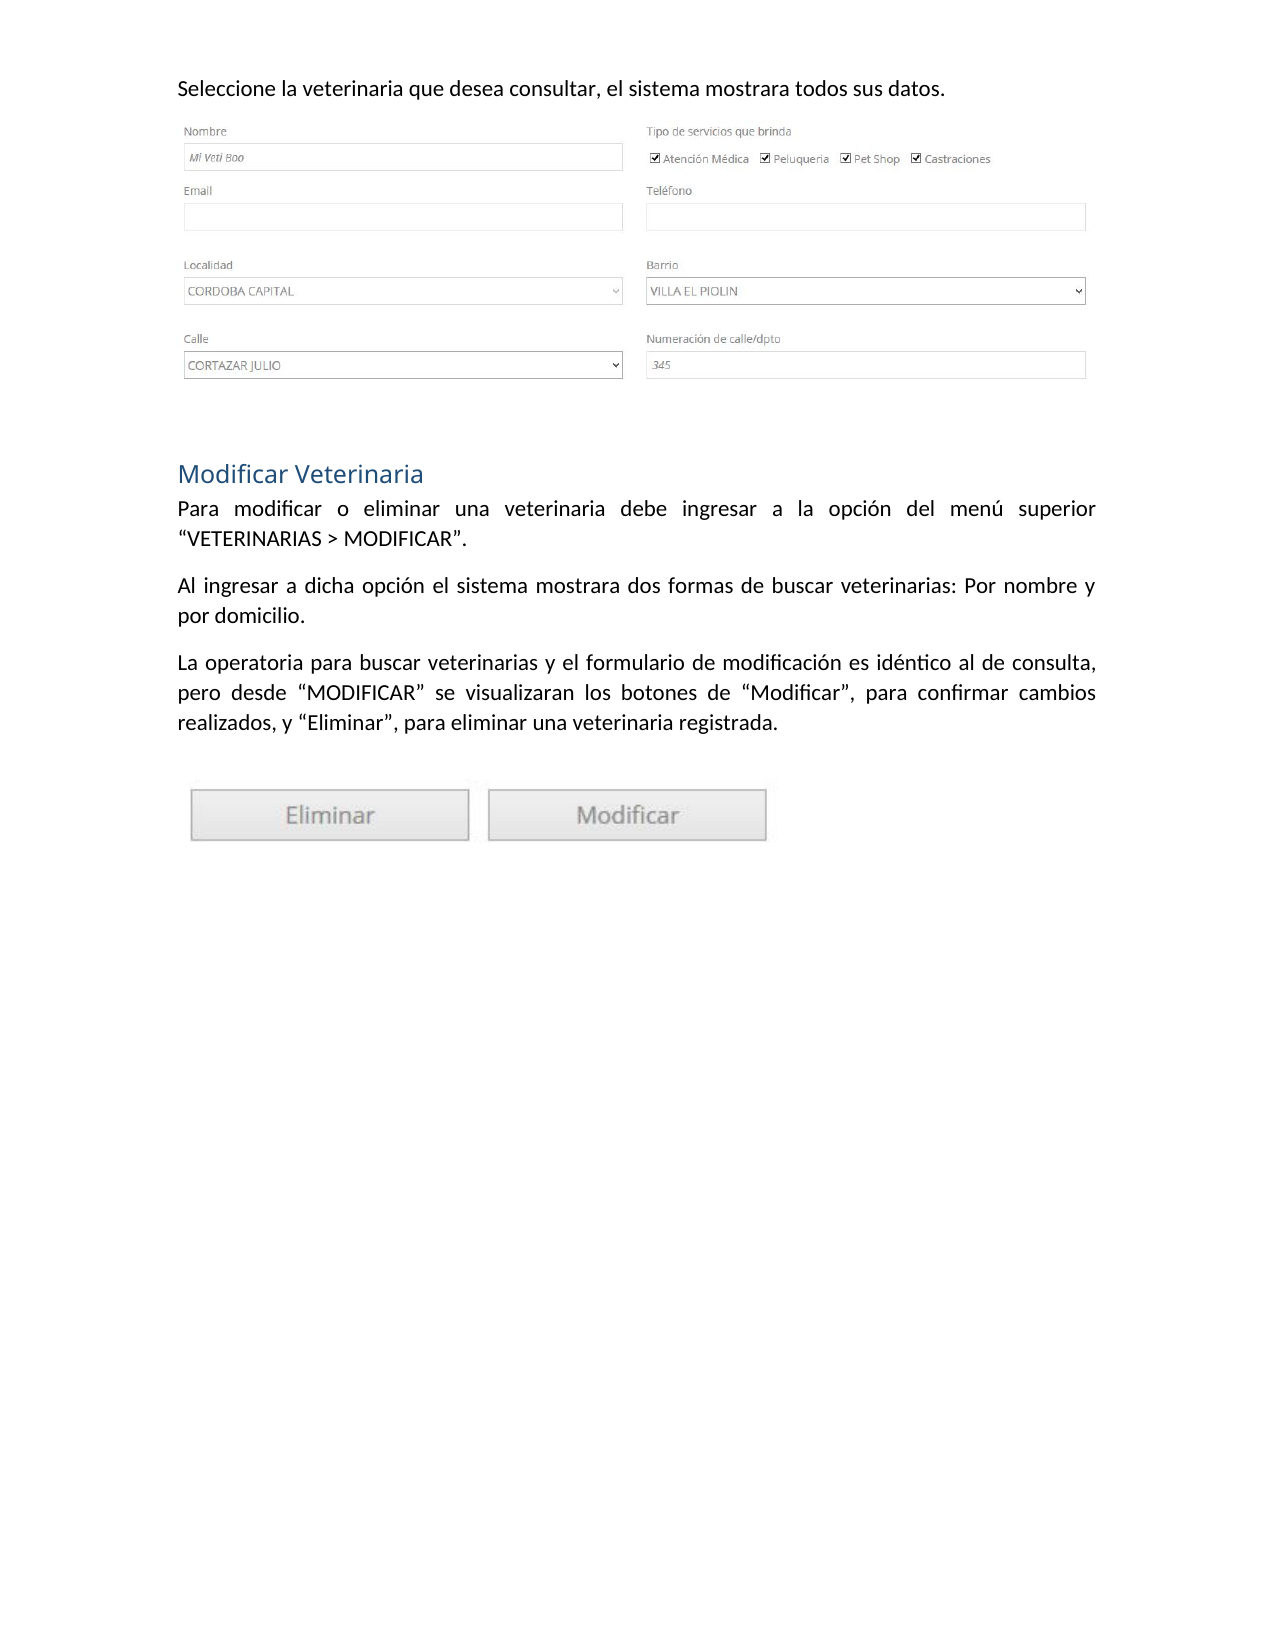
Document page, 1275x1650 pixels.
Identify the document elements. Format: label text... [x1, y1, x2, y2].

picture [177, 120, 1098, 391]
picture [177, 755, 792, 871]
text La operatoria para buscar veterinarias y el formulario de modificación es idéntico al de consulta, pero desde “MODIFICAR” se visualizaran los botones de “Modificar”, para confirmar cambios realizados, y “Eliminar”, para eliminar una veterinaria registrada. [177, 648, 1098, 736]
text Seleccione la veterinaria que desea consultar, el sistema mostrara todos sus datos. [177, 74, 1098, 102]
text Al ingresar a dicha opción el sistema mostrara dos formas de buscar veterinarias: Por nombre y por domicilio. [177, 571, 1098, 629]
subtitle Modificar Veterinaria [177, 457, 1098, 491]
text Para modificar o eliminar una veterinaria debe ingresar a la opción del menú superior “VETERINARIAS > MODIFICAR”. [177, 494, 1098, 552]
